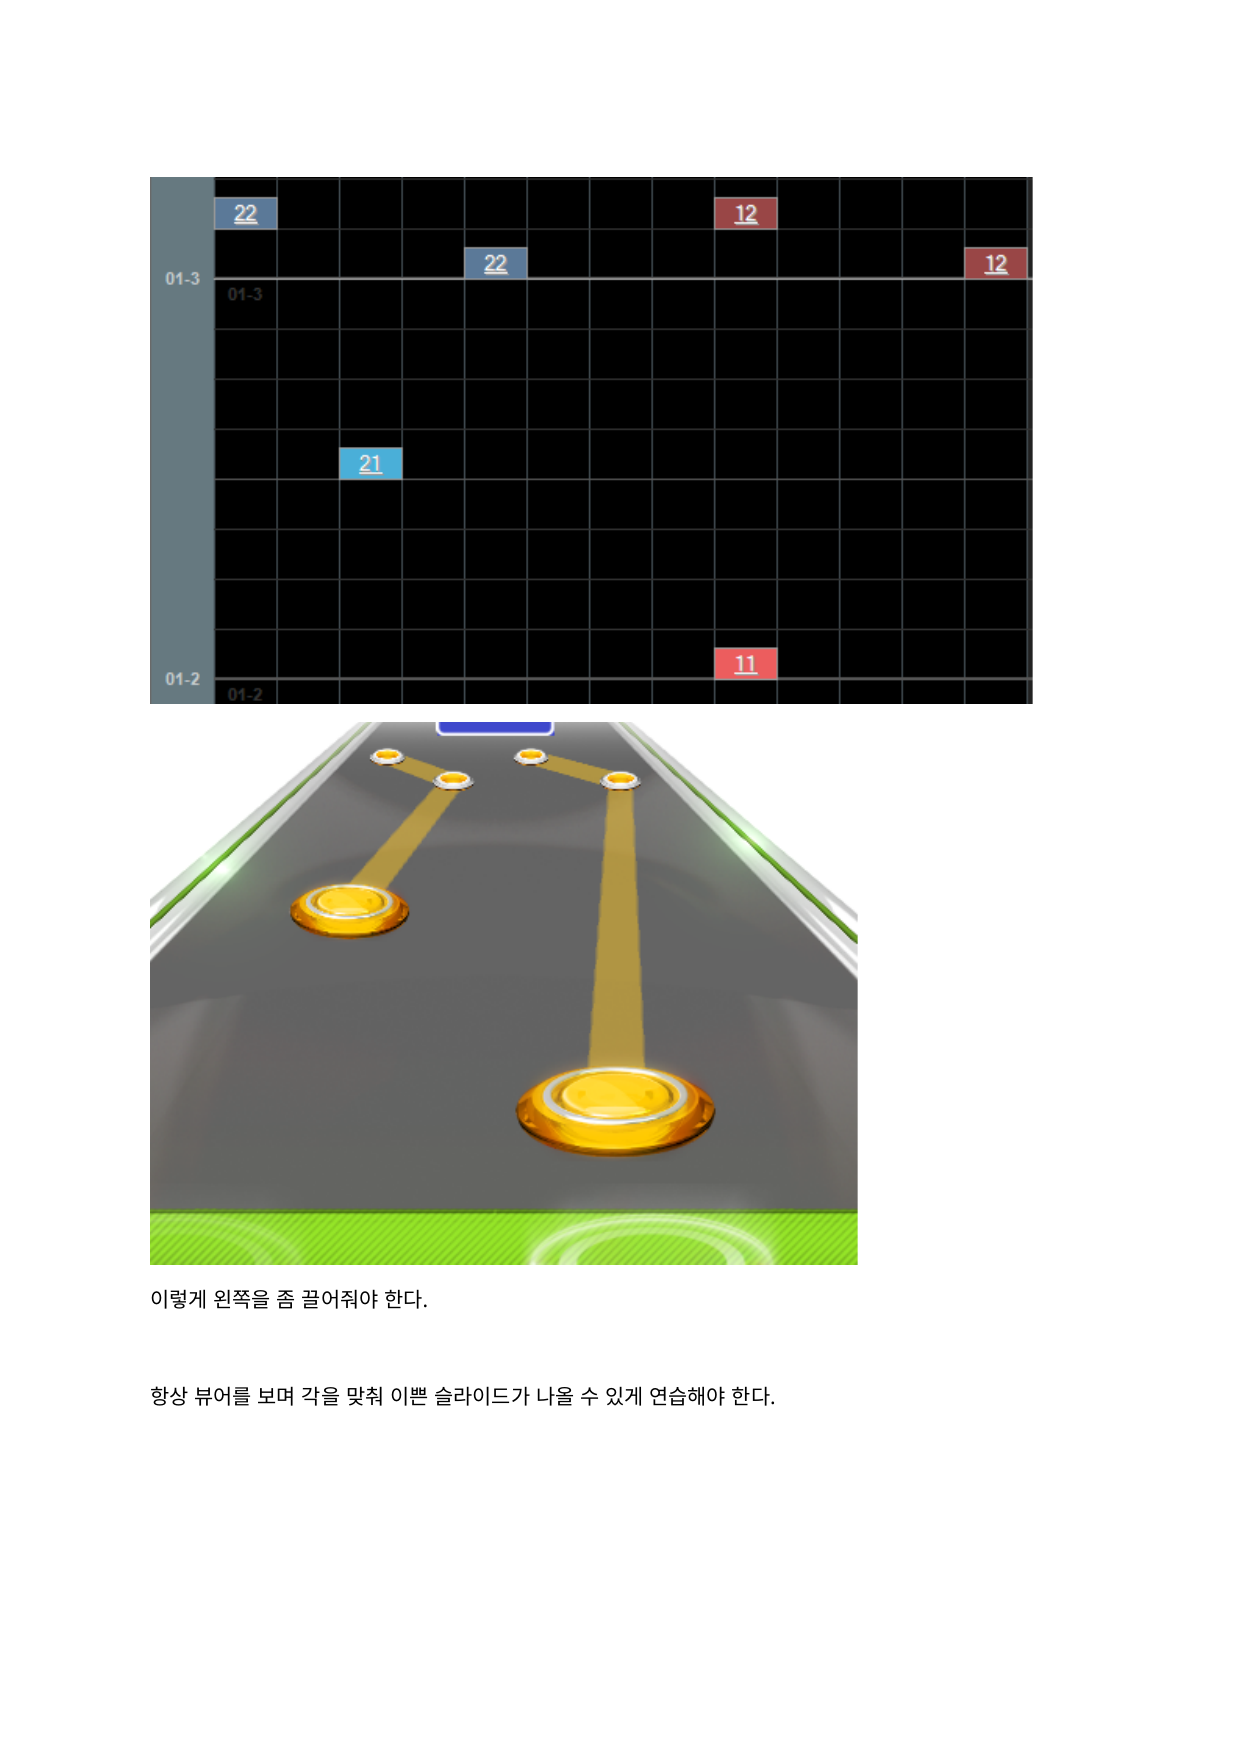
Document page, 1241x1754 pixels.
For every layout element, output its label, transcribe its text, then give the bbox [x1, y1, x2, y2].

picture [150, 177, 1033, 704]
text 이렇게 왼쪽을 좀 끌어줘야 한다. [150, 1284, 1090, 1314]
text 항상 뷰어를 보며 각을 맞춰 이쁜 슬라이드가 나올 수 있게 연습해야 한다. [150, 1380, 1090, 1411]
picture [150, 722, 858, 1265]
